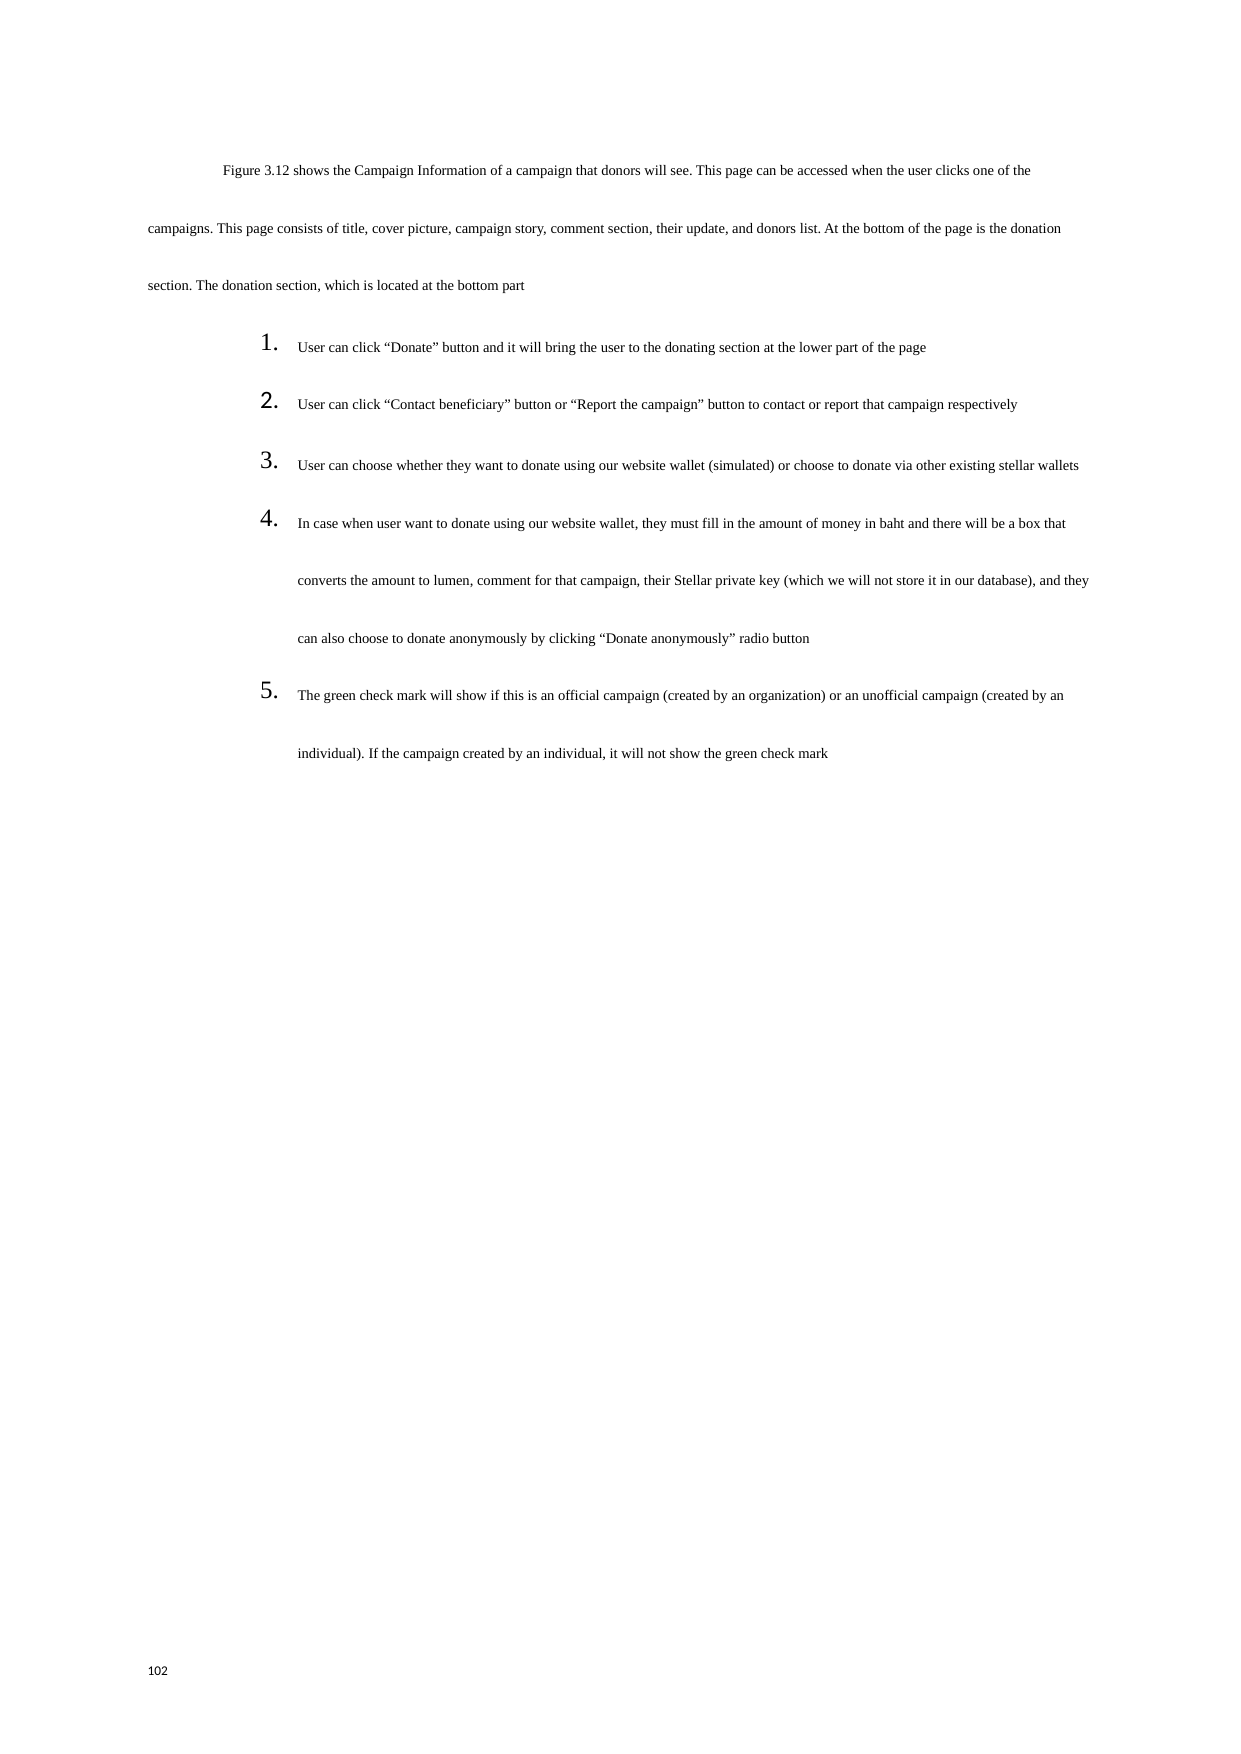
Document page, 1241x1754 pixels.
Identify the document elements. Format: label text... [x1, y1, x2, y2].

list User can choose whether they want to donate using our website wallet (simulated) or choose to donate via other existing stellar wallets [260, 445, 1090, 474]
list User can click “Contact beneficiary” button or “Report the campaign” button to contact or report that campaign respectively [260, 384, 1090, 415]
text Figure 3.12 shows the Campaign Information of a campaign that donors will see. This page can be accessed when the user clicks one of the campaigns. This page consists of title, cover picture, campaign story, comment section, their update, and donors list. At the bottom of the page is the donation section. The donation section, which is located at the bottom part [148, 150, 1090, 294]
list The green check mark will show if this is an official campaign (created by an organization) or an unofficial campaign (created by an individual). If the campaign created by an individual, it will not show the green check mark [260, 675, 1090, 761]
list In case when user want to donate using our website wallet, they must fill in the amount of money in baht and there will be a box that converts the amount to lumen, comment for that campaign, their Stellar private key (which we will not store it in our database), and they can also choose to donate anonymously by clicking “Donate anonymously” radio button [260, 503, 1090, 646]
list User can click “Donate” button and it will bring the user to the donating section at the lower part of the page [260, 327, 1090, 355]
